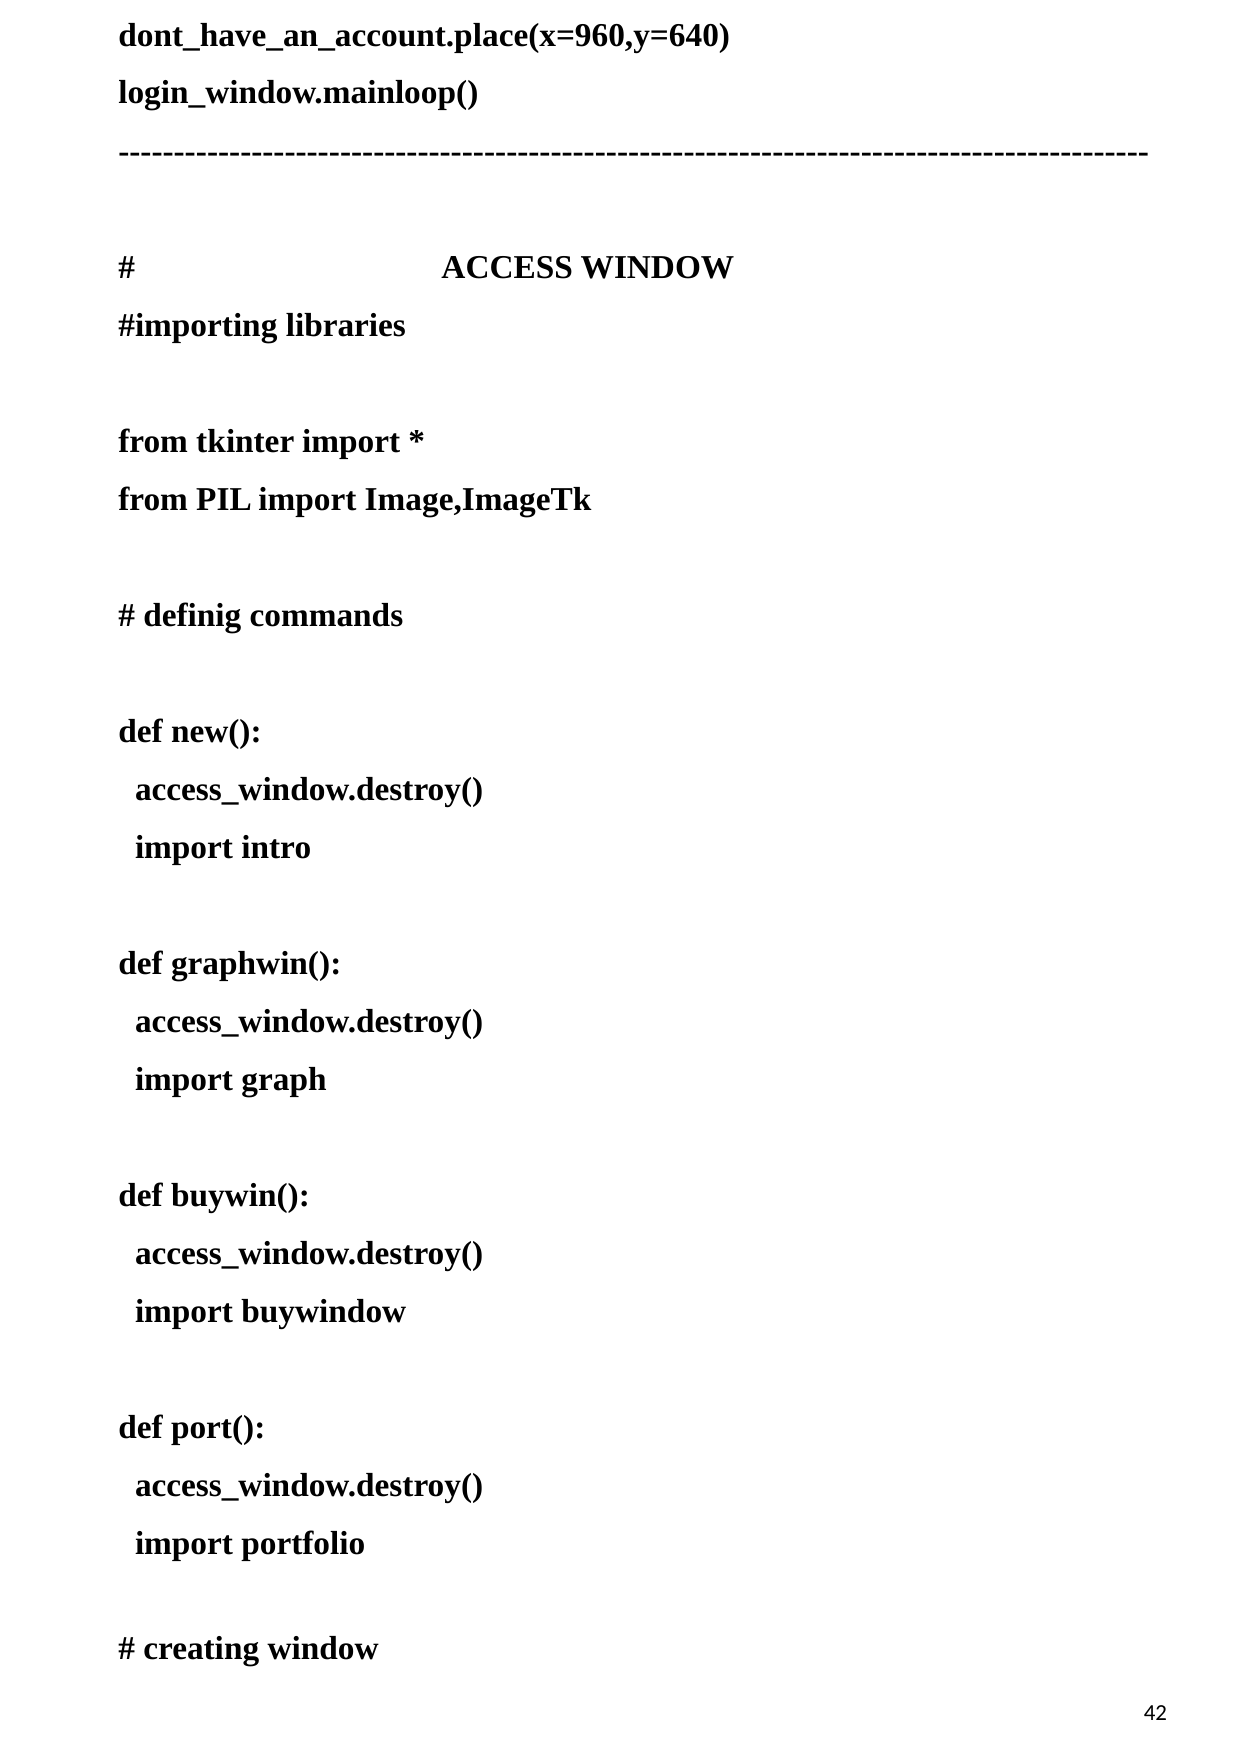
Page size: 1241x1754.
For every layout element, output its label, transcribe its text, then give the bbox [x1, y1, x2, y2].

text from PIL import Image,ImageTk [118, 479, 1167, 517]
text def port(): [118, 1407, 1167, 1446]
text def new(): [118, 711, 1167, 749]
text # ACCESS WINDOW [118, 247, 1167, 285]
text --------------------------------------------------------------------------------------------- [118, 131, 1167, 169]
text dont_have_an_account.place(x=960,y=640) [118, 15, 1167, 53]
text import intro [118, 827, 1167, 865]
text login_window.mainloop() [118, 73, 1167, 111]
text import portfolio [118, 1523, 1167, 1562]
text import graph [118, 1059, 1167, 1097]
text access_window.destroy() [118, 1465, 1167, 1504]
text #importing libraries [118, 305, 1167, 343]
text access_window.destroy() [118, 769, 1167, 807]
text # definig commands [118, 595, 1167, 633]
text # creating window [118, 1628, 1167, 1667]
text from tkinter import * [118, 421, 1167, 459]
text def buywin(): [118, 1175, 1167, 1213]
text access_window.destroy() [118, 1233, 1167, 1272]
text import buywindow [118, 1291, 1167, 1329]
text def graphwin(): [118, 943, 1167, 981]
text access_window.destroy() [118, 1001, 1167, 1039]
